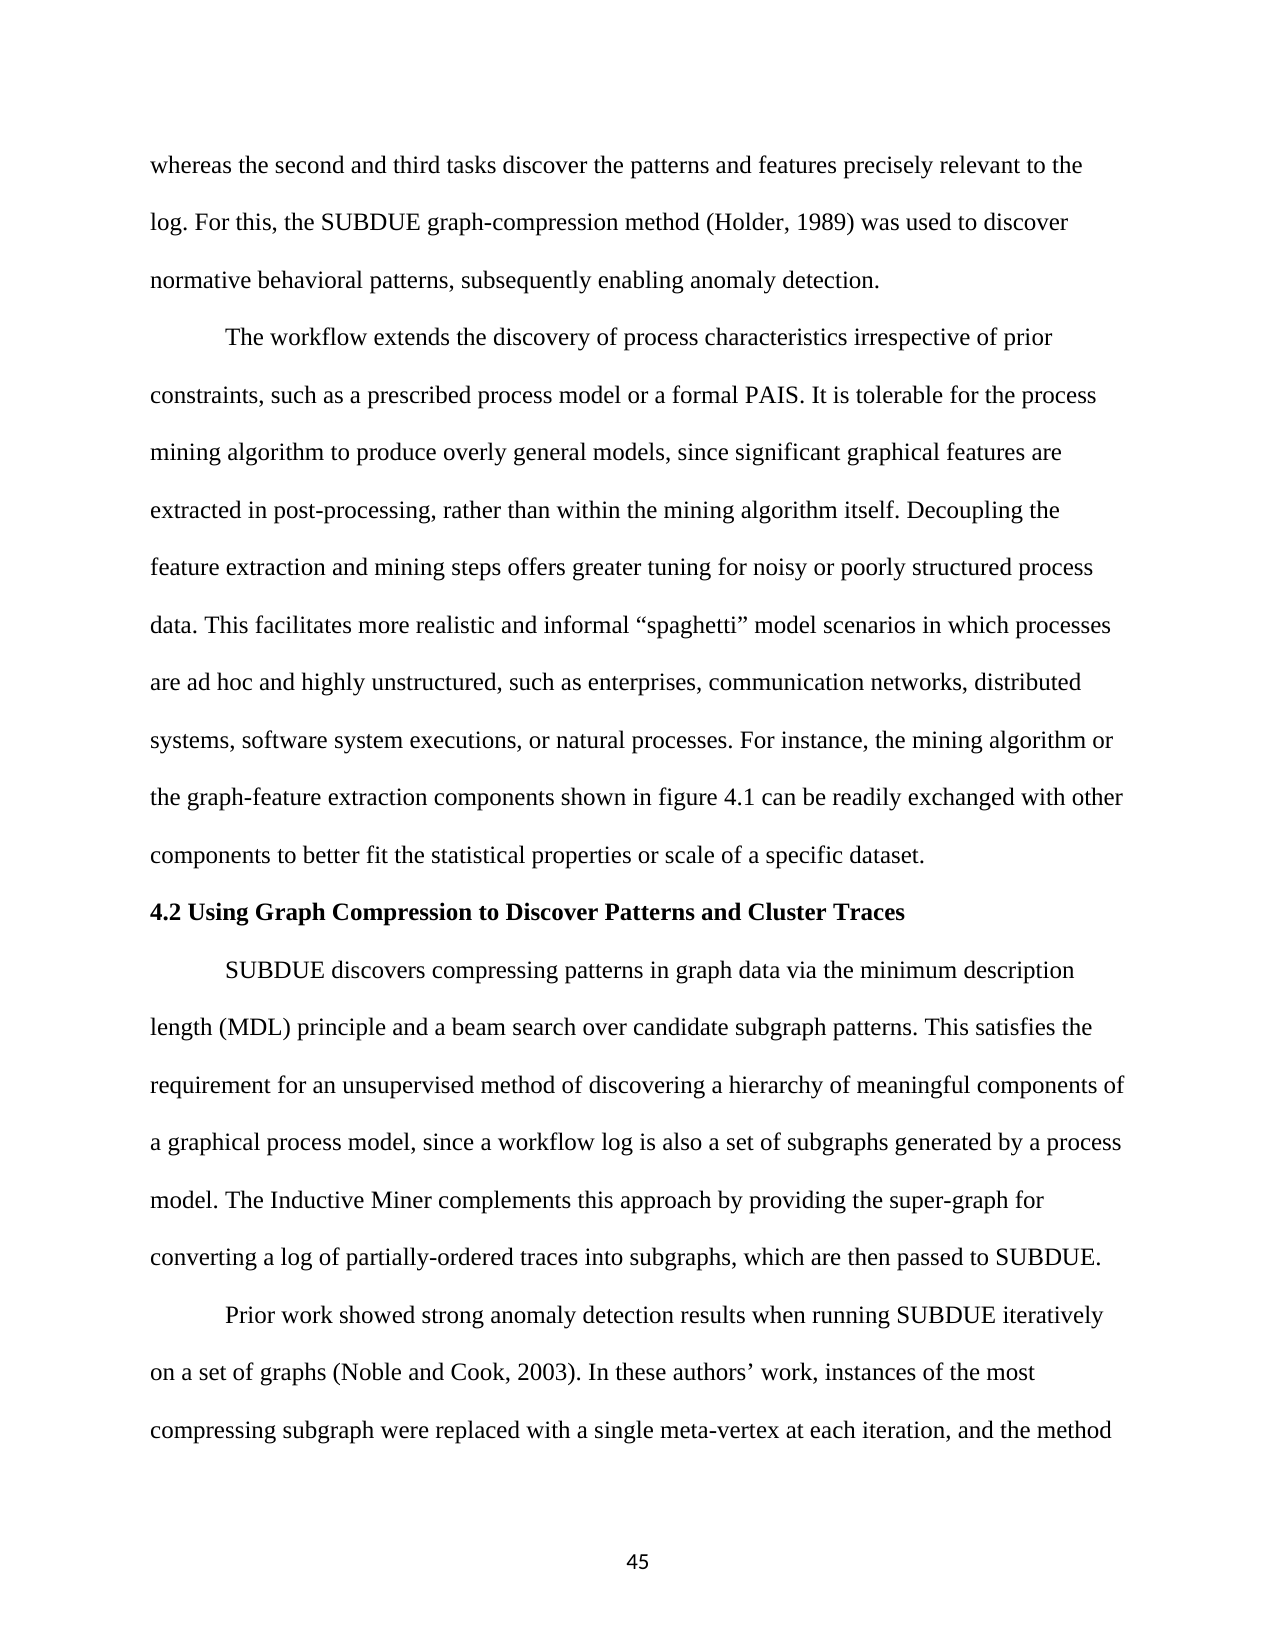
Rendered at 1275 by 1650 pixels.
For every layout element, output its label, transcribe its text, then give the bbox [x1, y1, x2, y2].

text SUBDUE discovers compressing patterns in graph data via the minimum description length (MDL) principle and a beam search over candidate subgraph patterns. This satisfies the requirement for an unsupervised method of discovering a hierarchy of meaningful components of a graphical process model, since a workflow log is also a set of subgraphs generated by a process model. The Inductive Miner complements this approach by providing the super-graph for converting a log of partially-ordered traces into subgraphs, which are then passed to SUBDUE. [150, 955, 1125, 1271]
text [150, 1300, 1125, 1444]
text The workflow extends the discovery of process characteristics irrespective of prior constraints, such as a prescribed process model or a formal PAIS. It is tolerable for the process mining algorithm to produce overly general models, since significant graphical features are extracted in post-processing, rather than within the mining algorithm itself. Decoupling the feature extraction and mining steps offers greater tuning for noisy or poorly structured process data. This facilitates more realistic and informal “spaghetti” model scenarios in which processes are ad hoc and highly unstructured, such as enterprises, communication networks, distributed systems, software system executions, or natural processes. For instance, the mining algorithm or the graph-feature extraction components shown in figure 4.1 can be readily exchanged with other components to better fit the statistical properties or scale of a specific dataset. [150, 322, 1125, 869]
subtitle 4.2 Using Graph Compression to Discover Patterns and Cluster Traces [150, 897, 1125, 926]
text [150, 150, 1125, 294]
